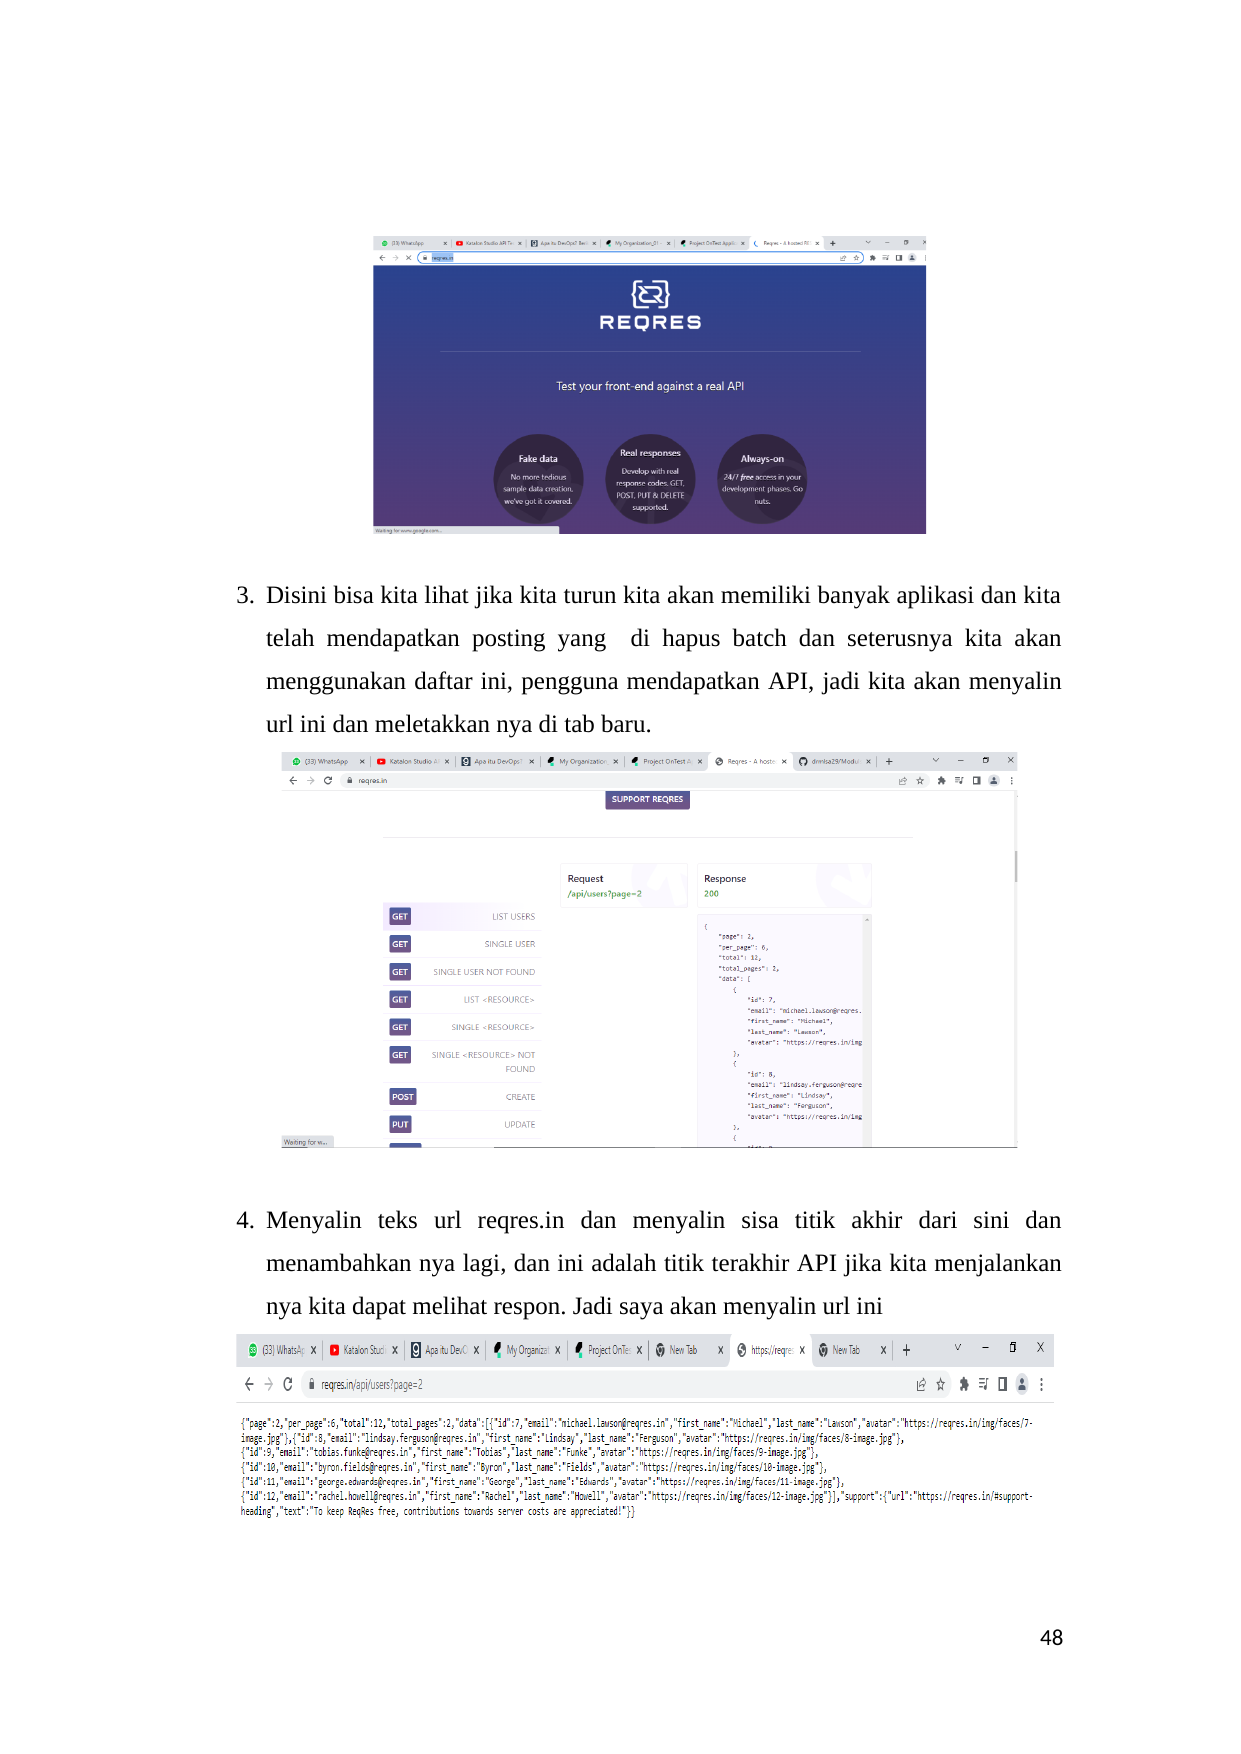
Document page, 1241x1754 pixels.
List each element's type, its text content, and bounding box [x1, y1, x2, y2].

list Menyalin teks url reqres.in dan menyalin sisa titik akhir dari sini dan menambahkan nya lagi, dan ini adalah titik terakhir API jika kita menjalankan nya kita dapat melihat respon. Jadi saya akan menyalin url ini [236, 1205, 1063, 1320]
picture [236, 1334, 1054, 1538]
picture [373, 236, 927, 534]
picture [281, 752, 1018, 1148]
list Disini bisa kita lihat jika kita turun kita akan memiliki banyak aplikasi dan kita telah mendapatkan posting yang di hapus batch dan seterusnya kita akan menggunakan daftar ini, pengguna mendapatkan API, jadi kita akan menyalin url ini dan meletakkan nya di tab baru. [236, 580, 1063, 738]
